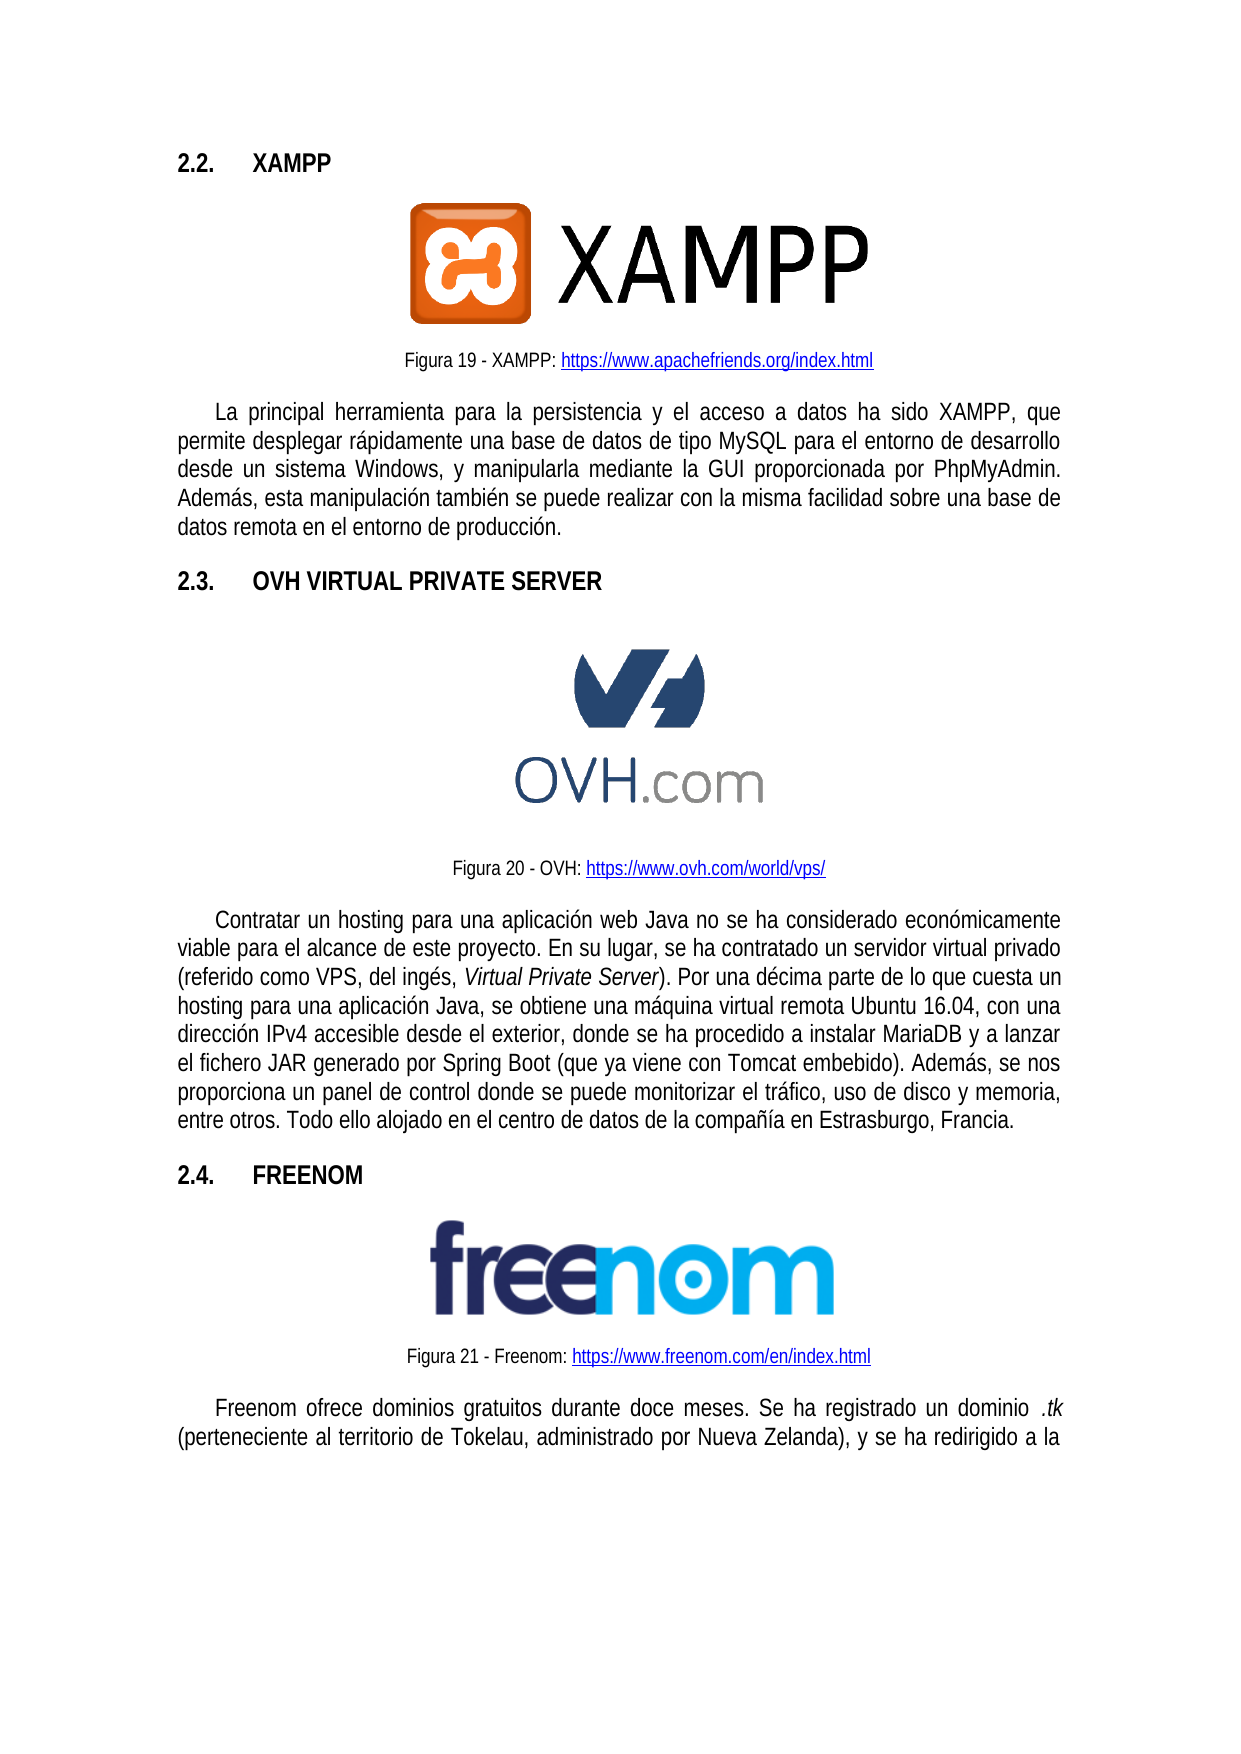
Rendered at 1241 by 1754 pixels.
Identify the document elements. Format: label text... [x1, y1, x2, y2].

subtitle FREENOM [177, 1159, 1063, 1190]
subtitle XAMPP [177, 148, 1063, 179]
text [177, 1393, 1063, 1451]
text Contratar un hosting para una aplicación web Java no se ha considerado económicamente viable para el alcance de este proyecto. En su lugar, se ha contratado un servidor virtual privado (referido como VPS, del ingés, Virtual Private Server). Por una décima parte de lo que cuesta un hosting para una aplicación Java, se obtiene una máquina virtual remota Ubuntu 16.04, con una dirección IPv4 accesible desde el exterior, donde se ha procedido a instalar MariaDB y a lanzar el fichero JAR generado por Spring Boot (que ya viene con Tomcat embebido). Además, se nos proporciona un panel de control donde se puede monitorizar el tráfico, uso de disco y memoria, entre otros. Todo ello alojado en el centro de datos de la compañía en Estrasburgo, Francia. [177, 905, 1063, 1134]
text La principal herramienta para la persistencia y el acceso a datos ha sido XAMPP, que permite desplegar rápidamente una base de datos de tipo MySQL para el entorno de desarrollo desde un sistema Windows, y manipularla mediante la GUI proporcionada por PhpMyAdmin. Además, esta manipulación también se puede realizar con la misma facilidad sobre una base de datos remota en el entorno de producción. [177, 397, 1063, 540]
text Figura 21 - Freenom: https://www.freenom.com/en/index.html [177, 1344, 1063, 1368]
picture [410, 203, 868, 324]
picture [487, 621, 790, 831]
subtitle OVH VIRTUAL PRIVATE SERVER [177, 565, 1063, 596]
text Figura 20 - OVH: https://www.ovh.com/world/vps/ [177, 856, 1063, 880]
picture [424, 1215, 854, 1320]
text Figura 19 - XAMPP: https://www.apachefriends.org/index.html [177, 348, 1063, 372]
